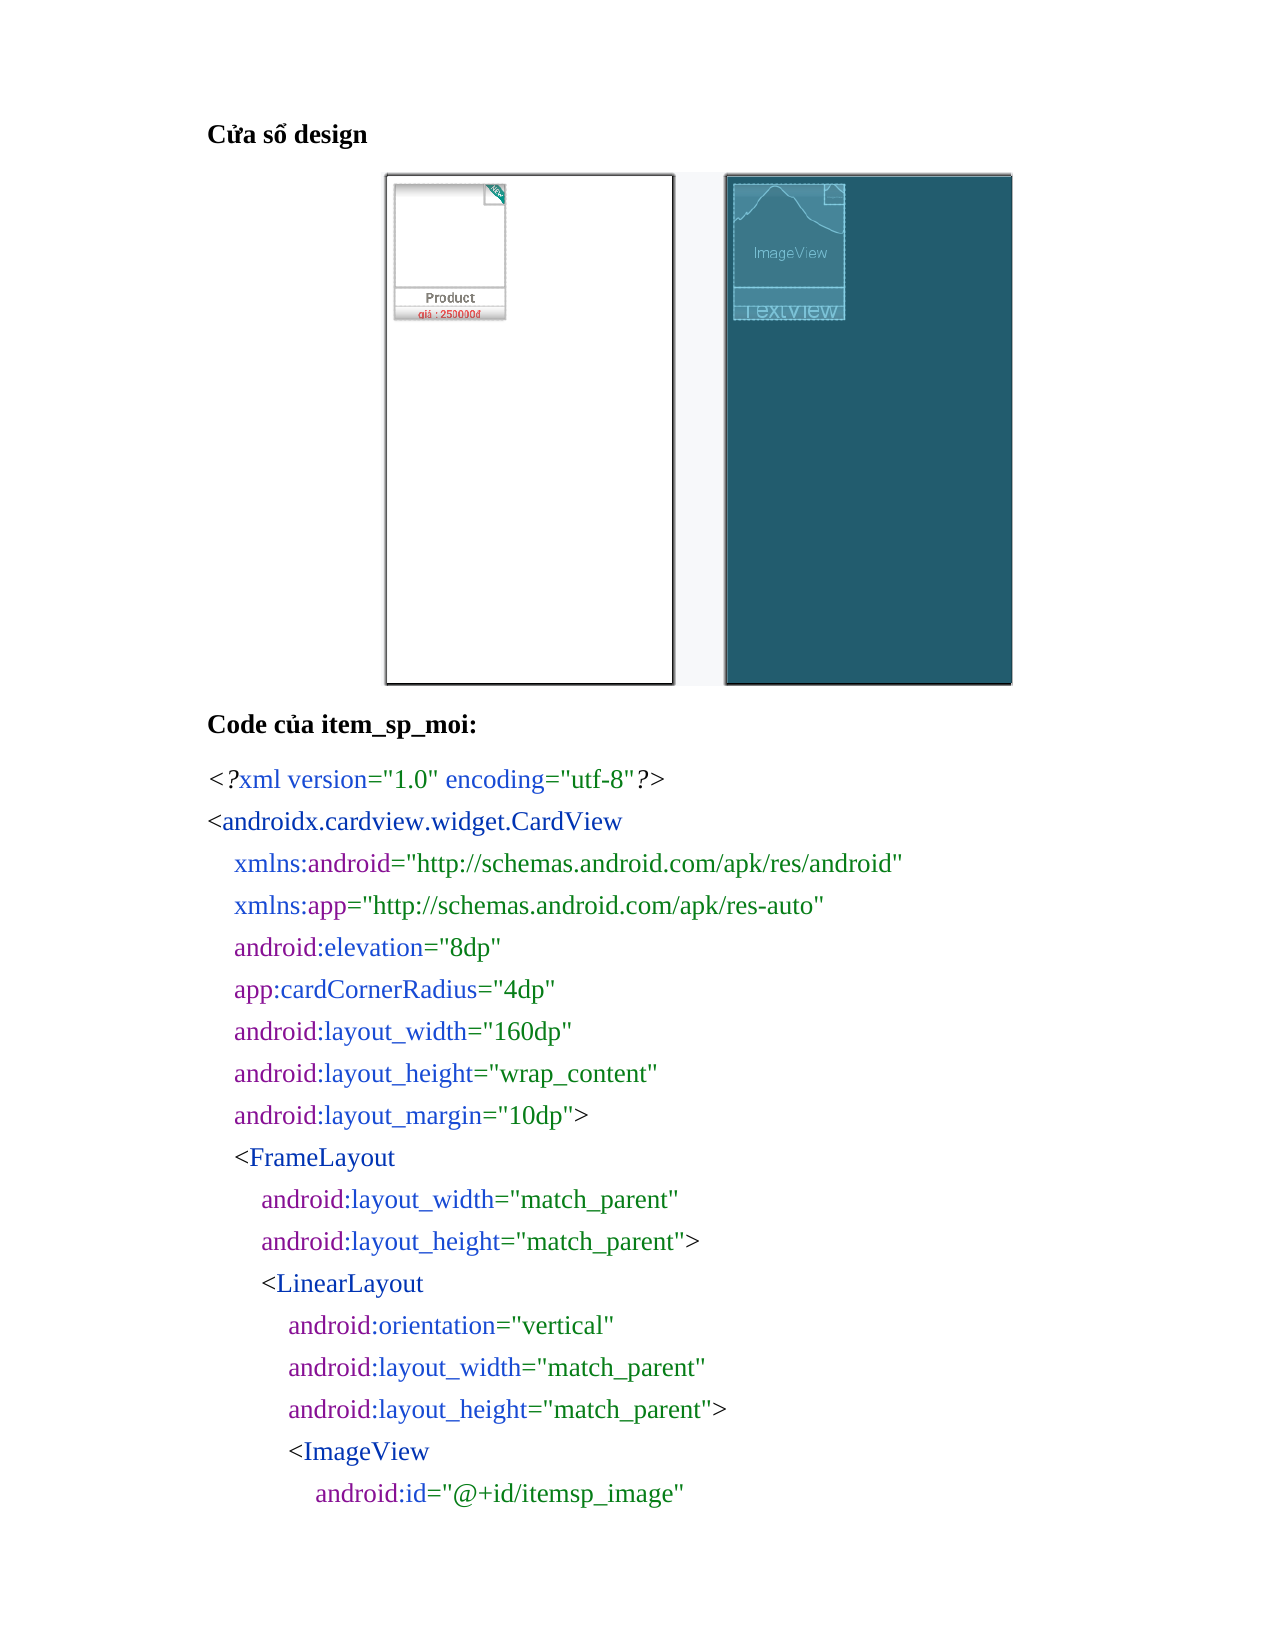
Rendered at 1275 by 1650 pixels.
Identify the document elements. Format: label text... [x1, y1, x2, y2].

text Cửa sổ design [207, 118, 1186, 149]
text Code của item_sp_moi: [207, 708, 1186, 740]
picture [380, 172, 1013, 686]
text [207, 763, 1186, 1508]
